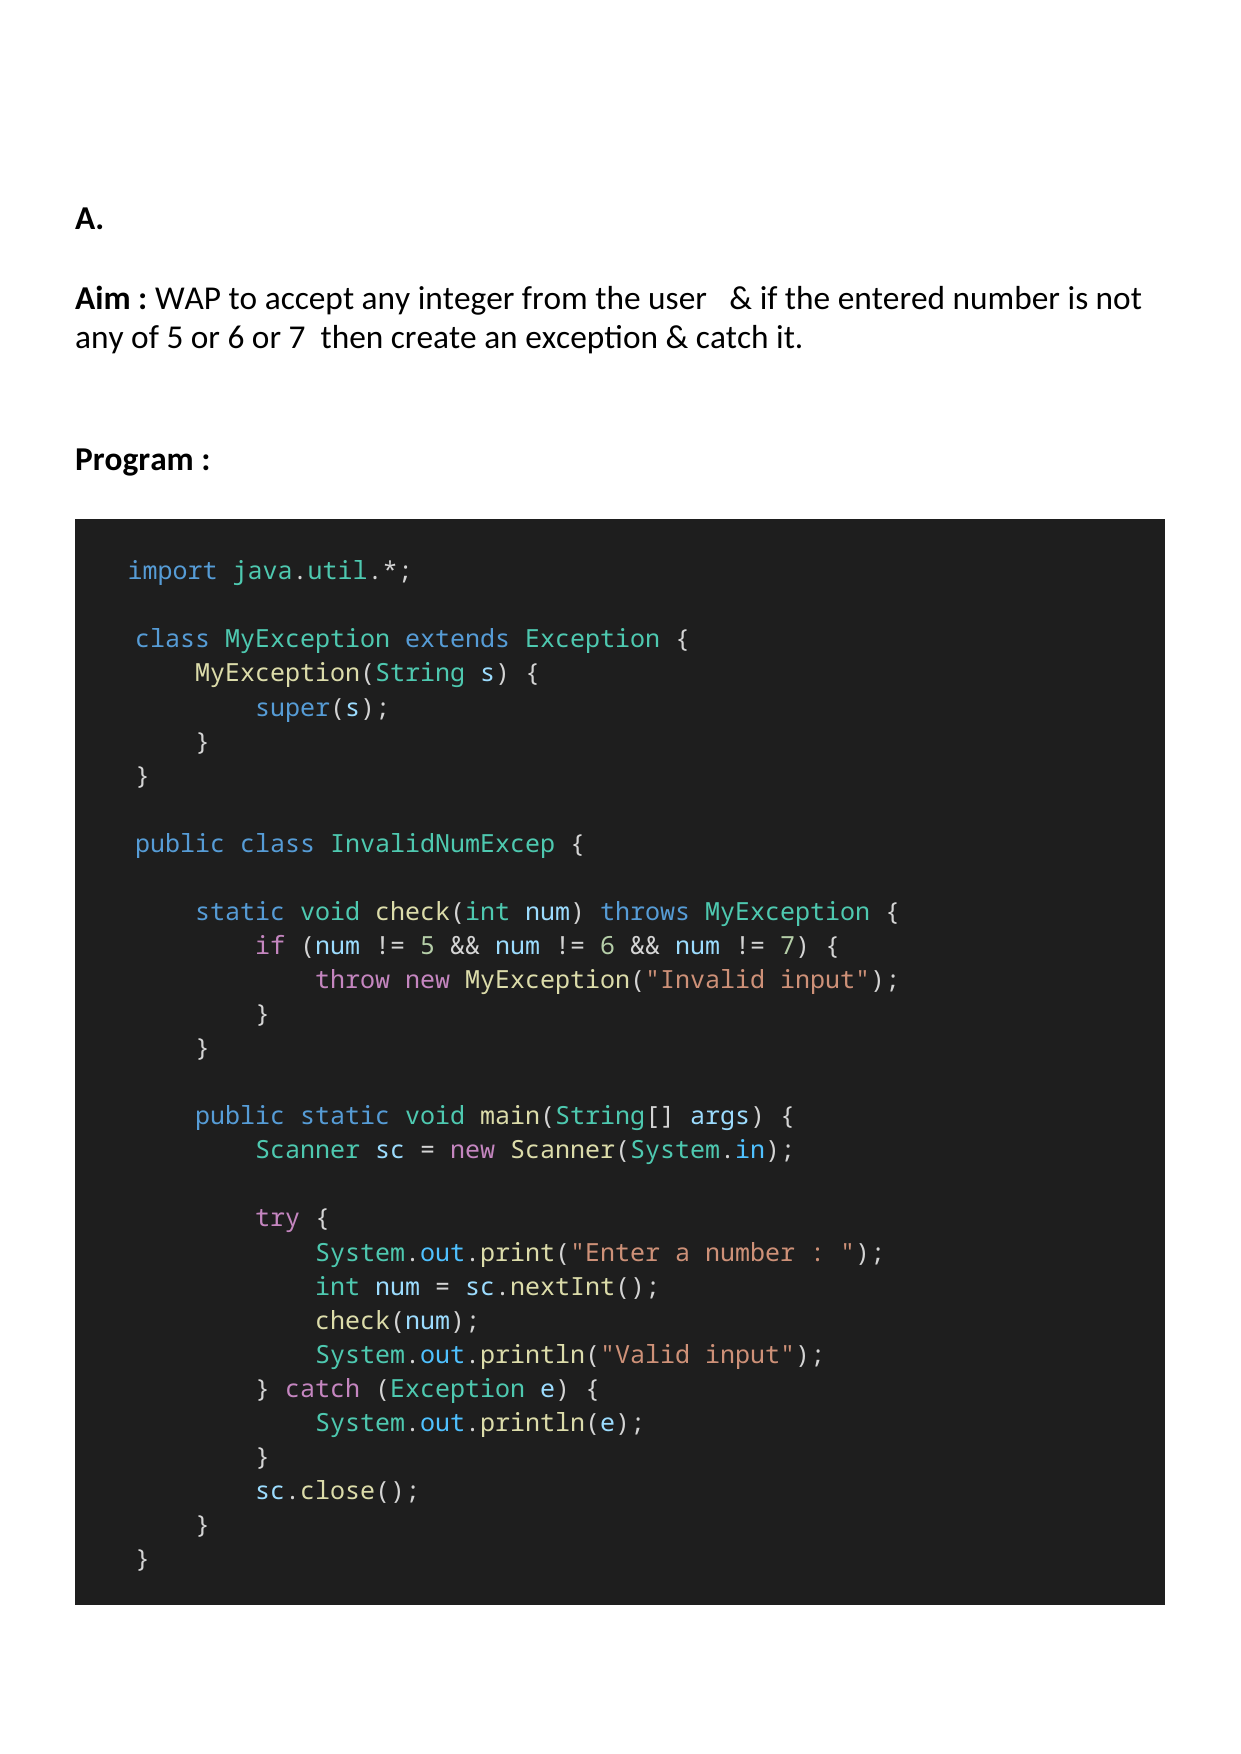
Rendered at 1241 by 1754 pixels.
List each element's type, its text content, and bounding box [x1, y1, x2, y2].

text if (num != 5 && num != 6 && num != 7) { [75, 928, 1165, 962]
text } [75, 1030, 1165, 1064]
text class MyException extends Exception { [75, 621, 1165, 655]
text System.out.print("Enter a number : "); [75, 1234, 1165, 1268]
text A. [75, 198, 1165, 237]
text check(num); [75, 1302, 1165, 1336]
text } [75, 1507, 1165, 1541]
text static void check(int num) throws MyException { [75, 893, 1165, 928]
text MyException(String s) { [75, 655, 1165, 689]
text sc.close(); [75, 1473, 1165, 1507]
text System.out.println(e); [75, 1404, 1165, 1438]
text Scanner sc = new Scanner(System.in); [75, 1132, 1165, 1166]
text Aim : WAP to accept any integer from the user & if the entered number is not any of 5 or 6 or 7 then create an exception & catch it. [75, 278, 1165, 357]
text } [75, 757, 1165, 791]
text throw new MyException("Invalid input"); [75, 962, 1165, 996]
text public static void main(String[] args) { [75, 1098, 1165, 1132]
text int num = sc.nextInt(); [75, 1268, 1165, 1302]
text } [75, 723, 1165, 757]
text import java.util.*; [75, 553, 1165, 587]
text } [75, 996, 1165, 1030]
text super(s); [75, 689, 1165, 723]
text public class InvalidNumExcep { [75, 825, 1165, 859]
text System.out.println("Valid input"); [75, 1336, 1165, 1370]
text Program : [75, 439, 1165, 478]
text } [75, 1541, 1165, 1575]
text } [75, 1438, 1165, 1473]
text } catch (Exception e) { [75, 1370, 1165, 1404]
text try { [75, 1200, 1165, 1234]
